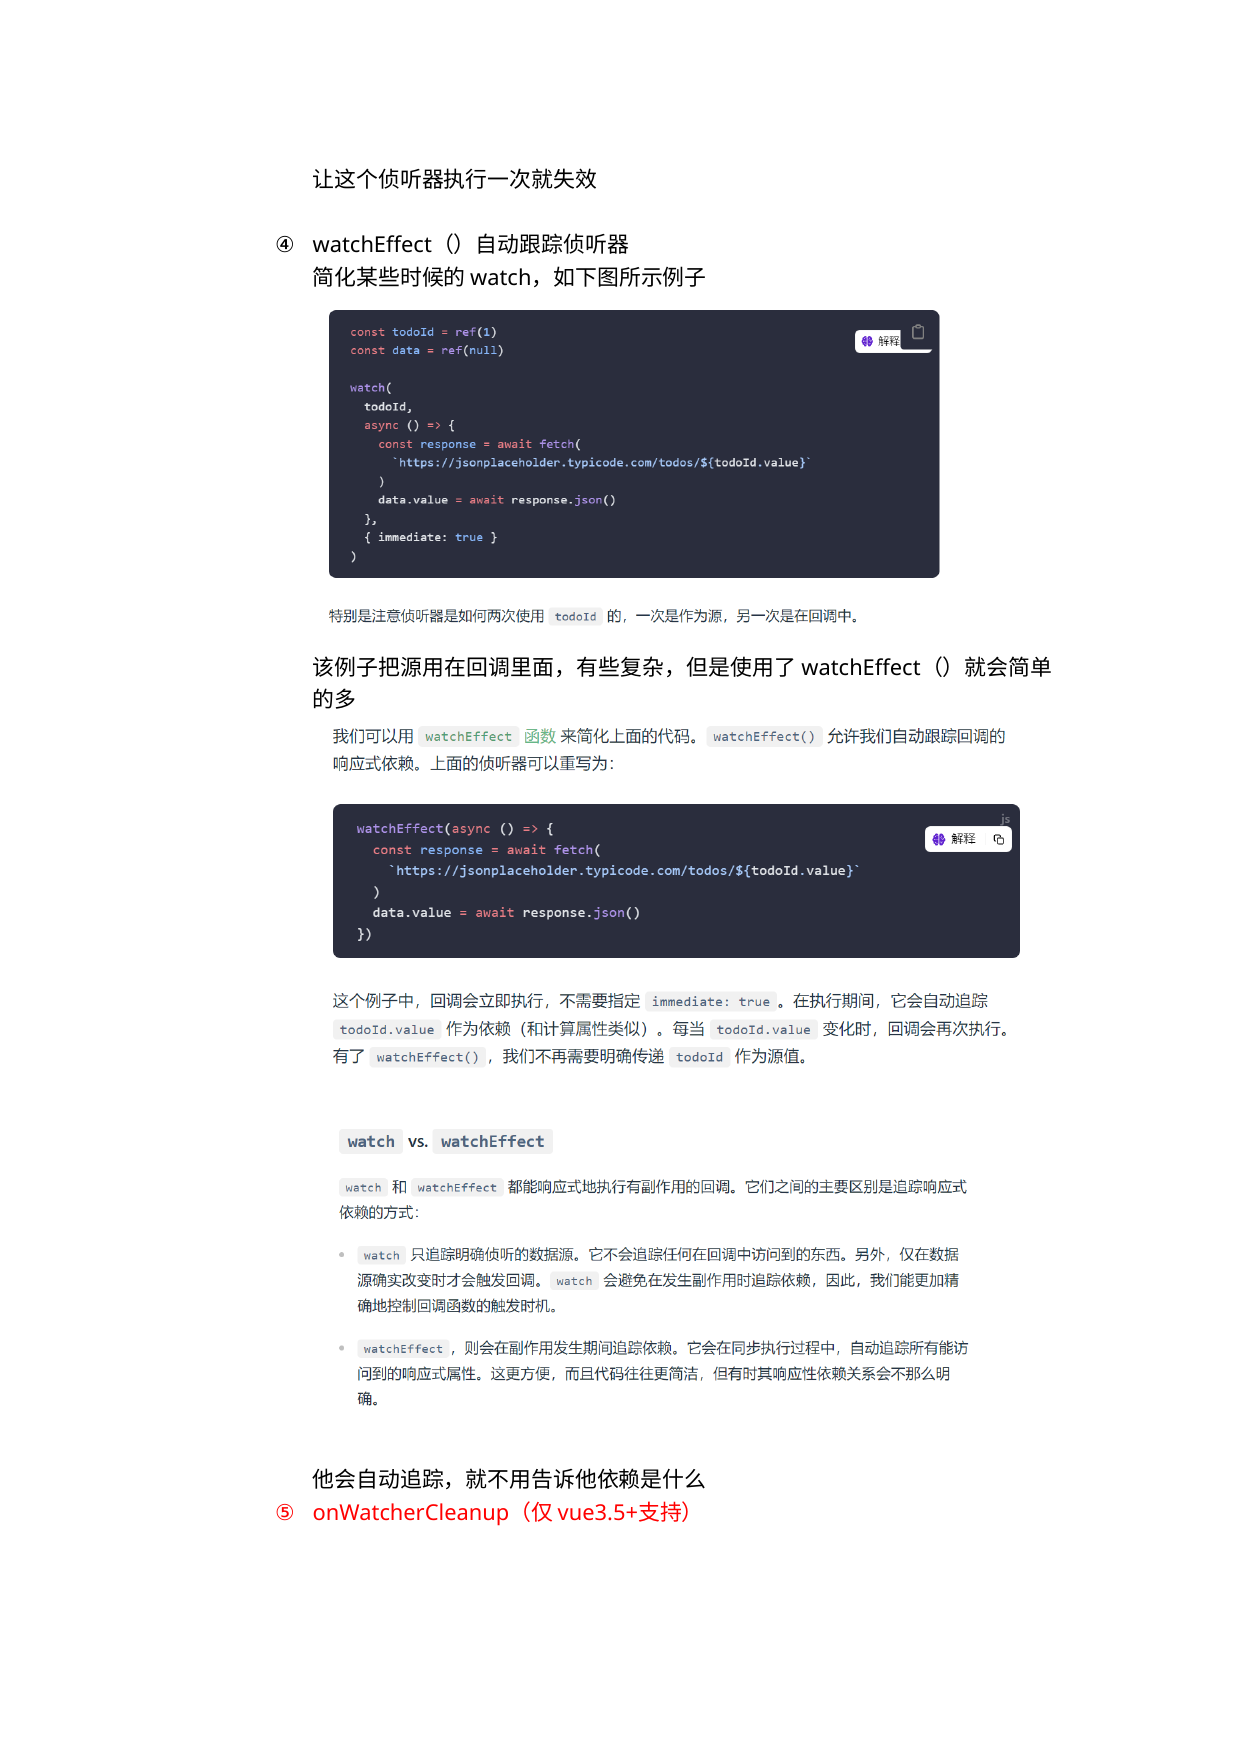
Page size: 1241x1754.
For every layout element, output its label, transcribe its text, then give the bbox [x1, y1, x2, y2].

list watchEffect（）自动跟踪侦听器 [275, 227, 1053, 259]
picture [312, 714, 1035, 1079]
picture [312, 1104, 1006, 1432]
list 简化某些时候的watch，如下图所示例子 [312, 259, 1053, 292]
picture [312, 292, 951, 628]
list onWatcherCleanup（仅vue3.5+支持） [275, 1494, 1053, 1527]
list 他会自动追踪，就不用告诉他依赖是什么 [312, 1462, 1053, 1494]
text 让这个侦听器执行一次就失效 [312, 162, 1053, 194]
list 该例子把源用在回调里面，有些复杂，但是使用了watchEffect（）就会简单的多 [312, 649, 1053, 714]
